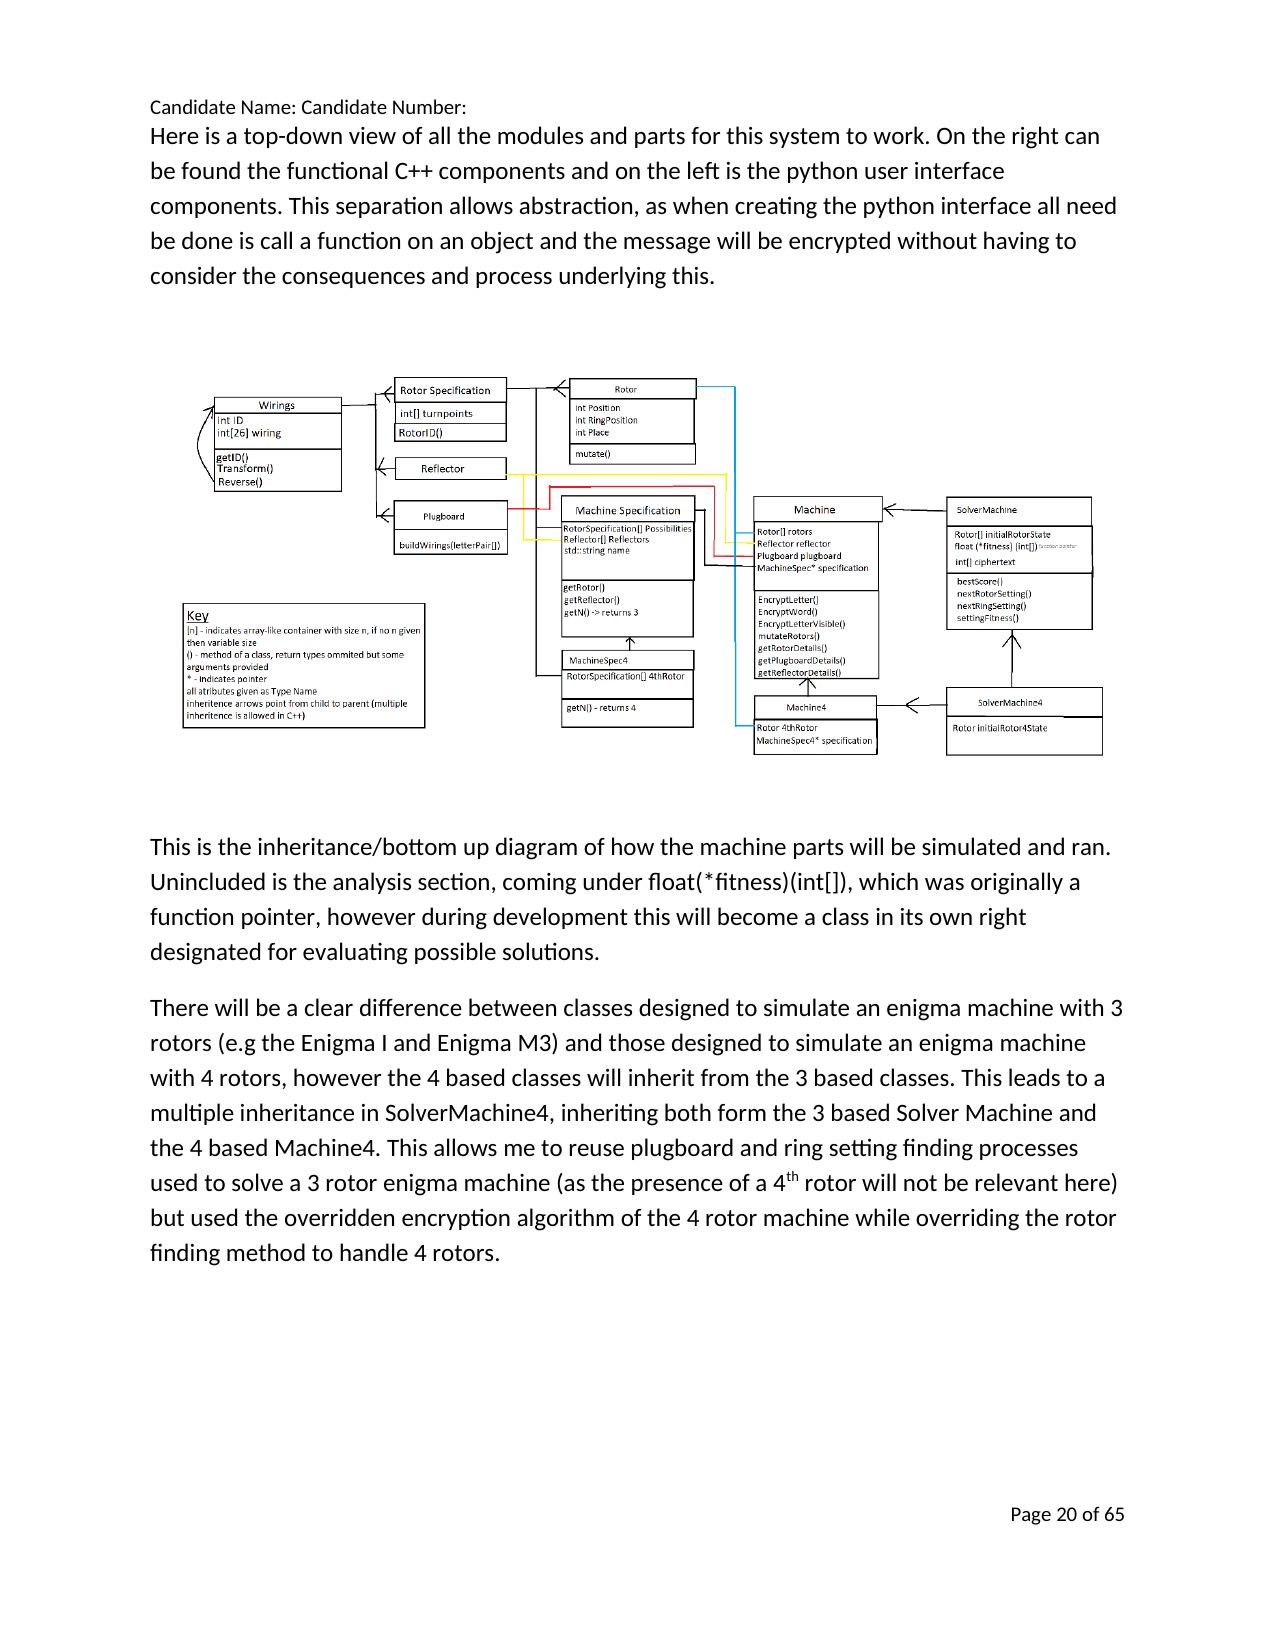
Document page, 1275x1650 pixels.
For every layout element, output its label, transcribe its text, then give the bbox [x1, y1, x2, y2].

picture [150, 371, 1125, 807]
text This is the inheritance/bottom up diagram of how the machine parts will be simulated and ran. Unincluded is the analysis section, coming under float(*fitness)(int[]), which was originally a function pointer, however during development this will become a class in its own right designated for evaluating possible solutions. [150, 831, 1125, 966]
text Here is a top-down view of all the modules and parts for this system to work. On the right can be found the functional C++ components and on the left is the python user interface components. This separation allows abstraction, as when creating the python interface all need be done is call a function on an object and the message will be encrypted without having to consider the consequences and process underlying this. [150, 120, 1125, 291]
text There will be a clear difference between classes designed to simulate an enigma machine with 3 rotors (e.g the Enigma I and Enigma M3) and those designed to simulate an enigma machine with 4 rotors, however the 4 based classes will inherit from the 3 based classes. This leads to a multiple inheritance in SolverMachine4, inheriting both form the 3 based Solver Machine and the 4 based Machine4. This allows me to reuse plugboard and ring setting finding processes used to solve a 3 rotor enigma machine (as the presence of a 4th rotor will not be relevant here) but used the overridden encryption algorithm of the 4 rotor machine while overriding the rotor finding method to handle 4 rotors. [150, 992, 1125, 1267]
